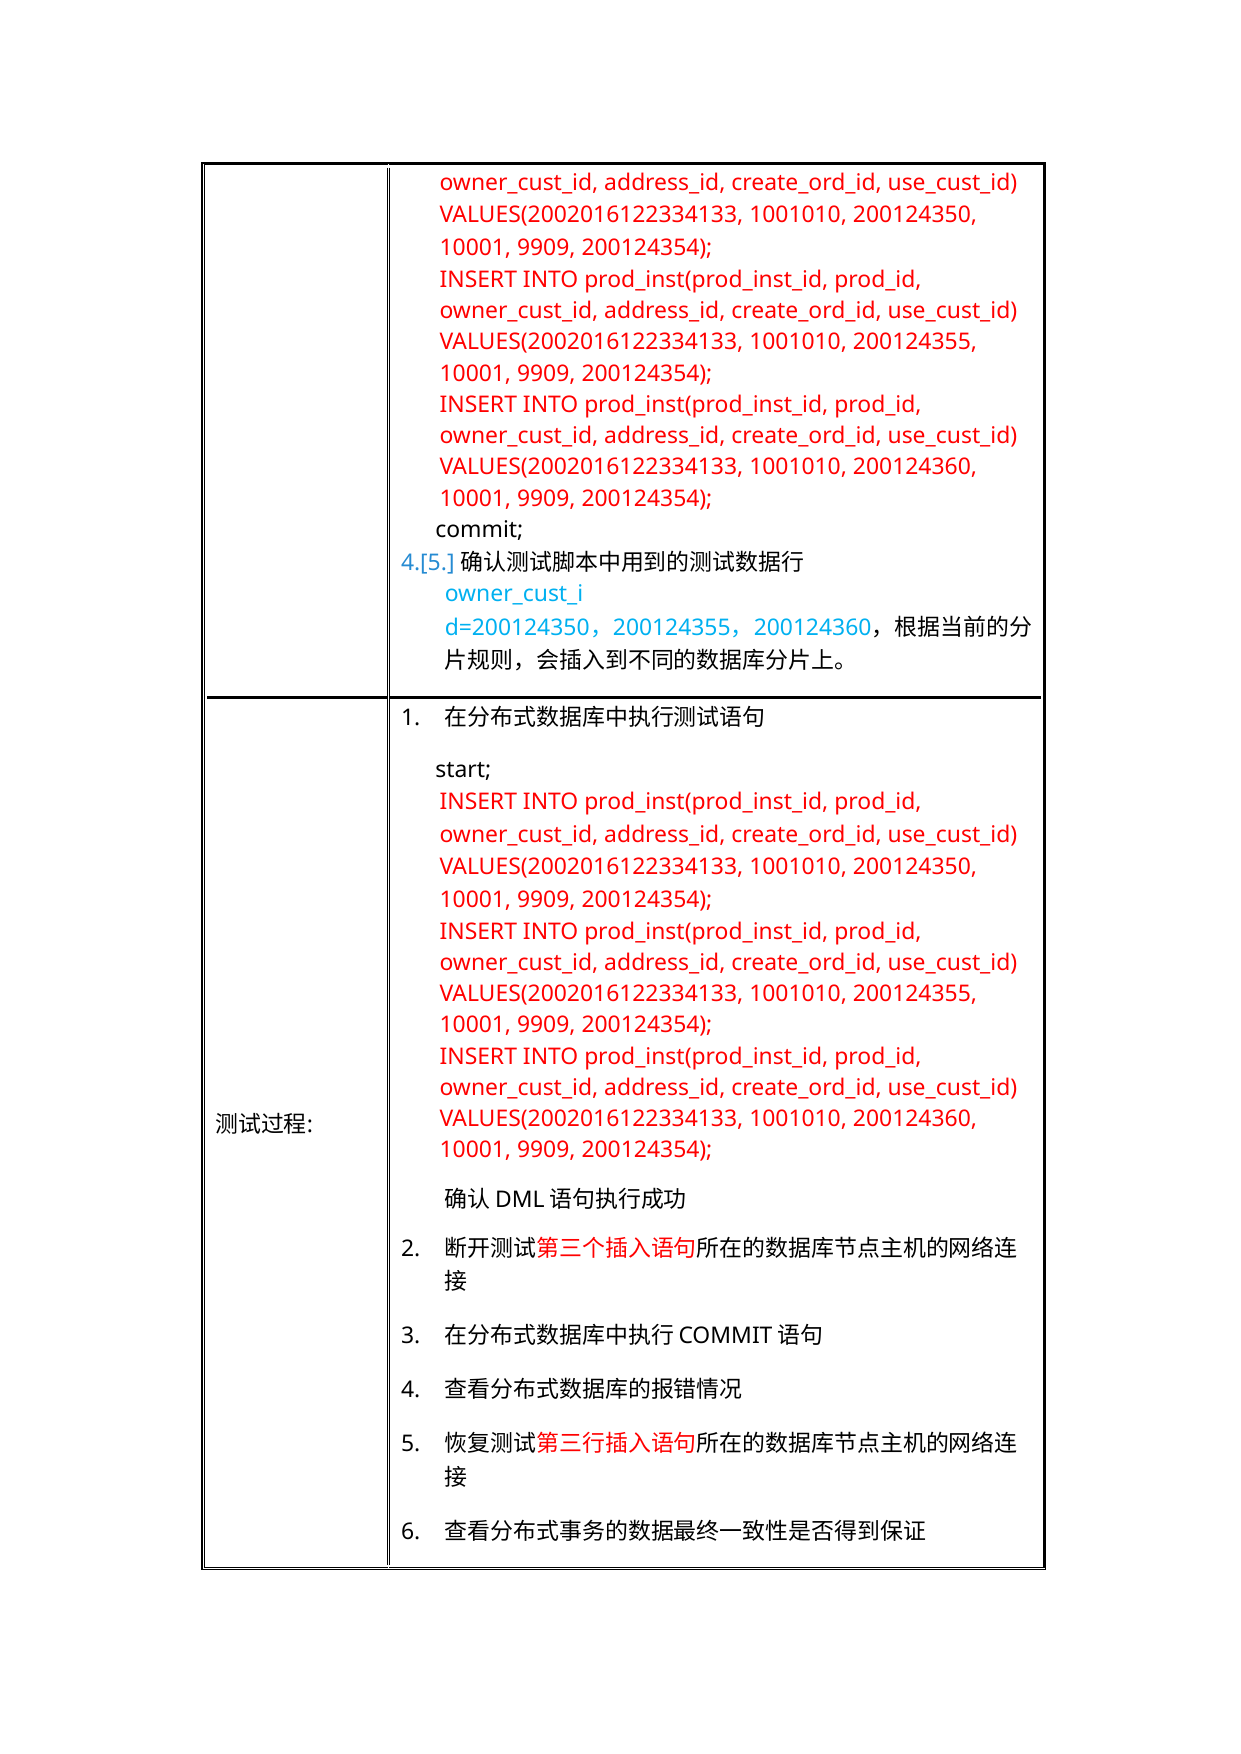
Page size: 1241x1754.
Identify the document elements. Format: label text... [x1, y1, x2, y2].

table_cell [389, 165, 1043, 696]
table_cell 预置条件: [205, 165, 389, 696]
table_cell 测试过程: [205, 696, 389, 1567]
table_cell 在分布式数据库中执行测试语句 start; INSERT INTO prod_inst(prod_inst_id, prod_id, owner_cust_id, address_id, create_ord_id, use_cust_id) VALUES(2002016122334133, 1001010, 200124350, 10001, 9909, 200124354); INSERT INTO prod_inst(prod_inst_id, prod_id, owner_cust_id, address_id, create_ord_id, use_cust_id) VALUES(2002016122334133, 1001010, 200124355, 10001, 9909, 200124354); INSERT INTO prod_inst(prod_inst_id, prod_id, owner_cust_id, address_id, create_ord_id, use_cust_id) VALUES(2002016122334133, 1001010, 200124360, 10001, 9909, 200124354); 确认DML语句执行成功 断开测试第三个插入语句所在的数据库节点主机的网络连接 在分布式数据库中执行COMMIT语句 查看分布式数据库的报错情况 恢复测试第三行插入语句所在的数据库节点主机的网络连接 查看分布式事务的数据最终一致性是否得到保证 [389, 696, 1043, 1567]
